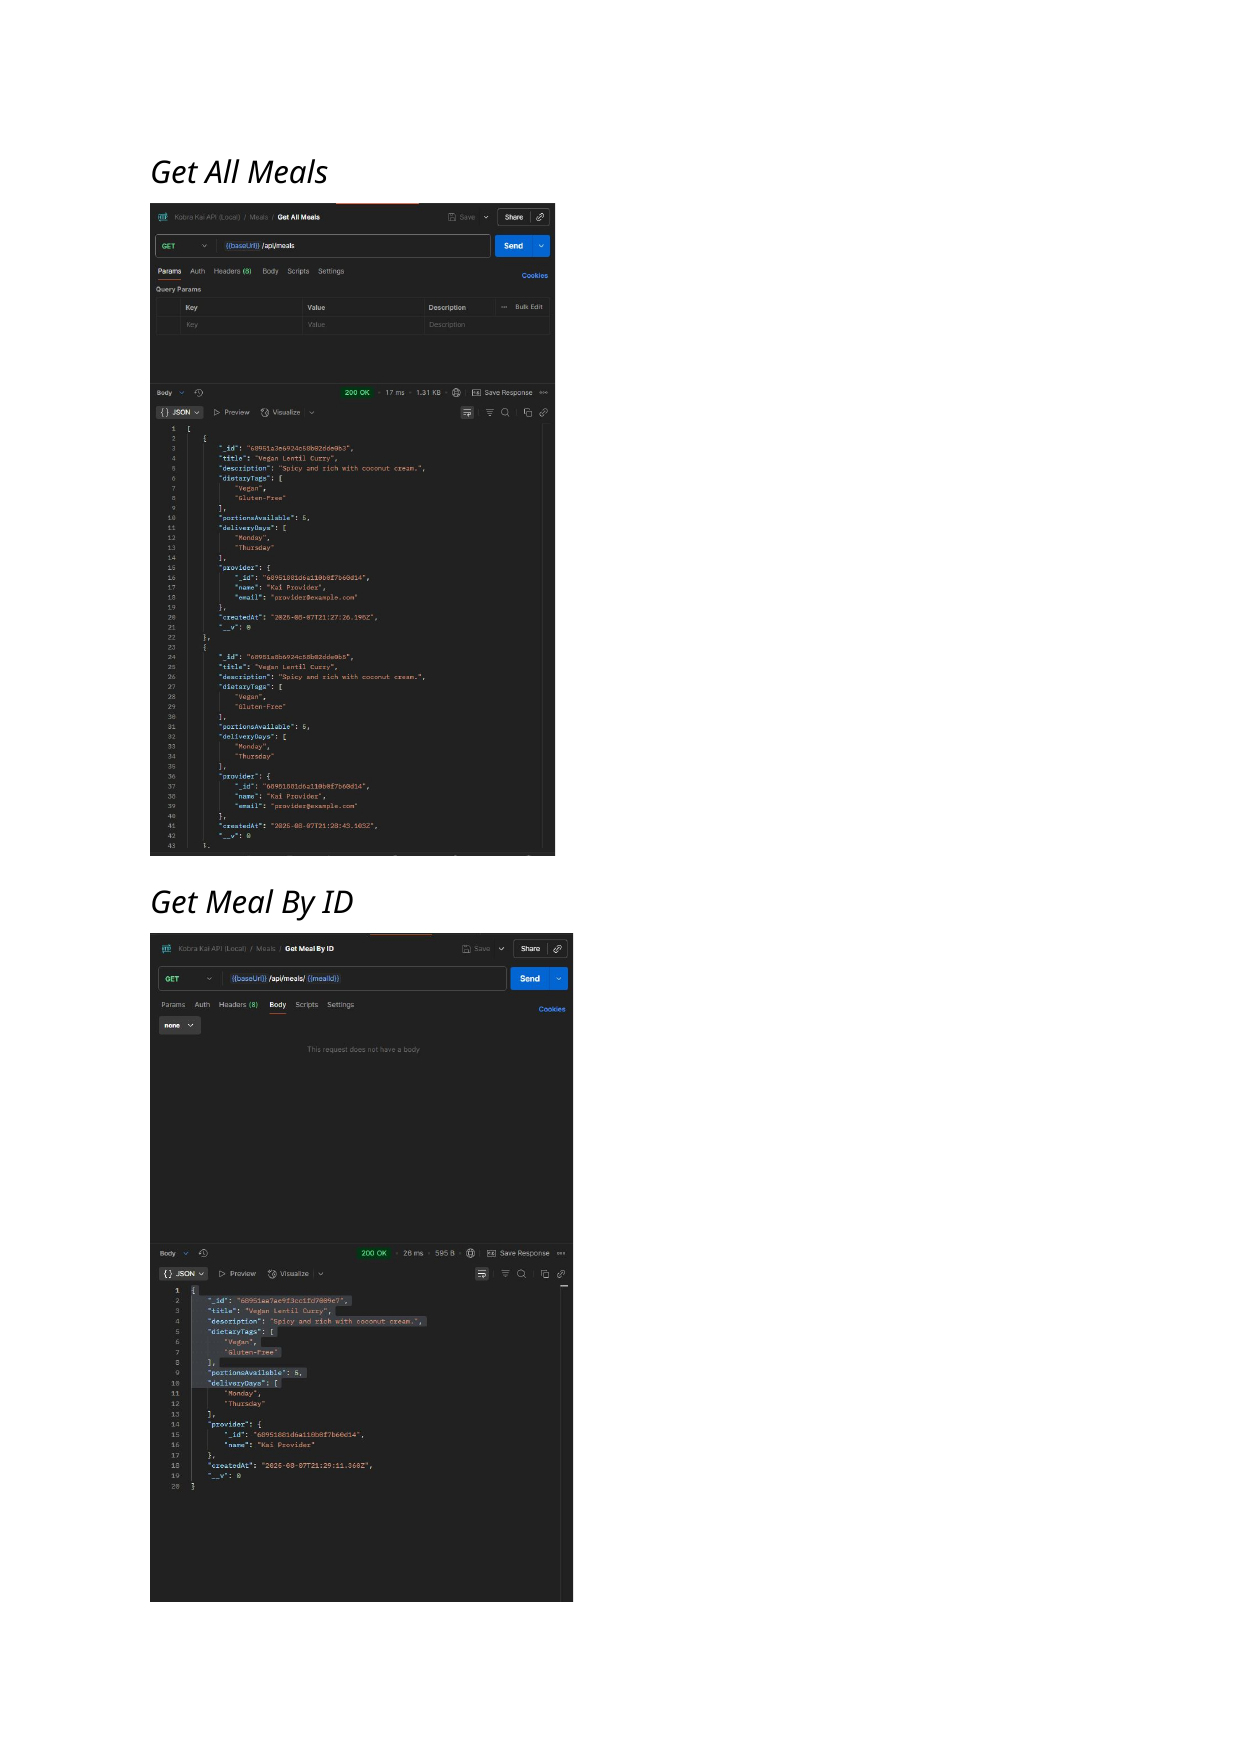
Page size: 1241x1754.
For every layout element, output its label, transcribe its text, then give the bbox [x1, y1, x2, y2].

subtitle Get All Meals [150, 150, 1090, 193]
picture [150, 933, 574, 1602]
subtitle Get Meal By ID [150, 880, 1090, 922]
picture [150, 203, 556, 856]
